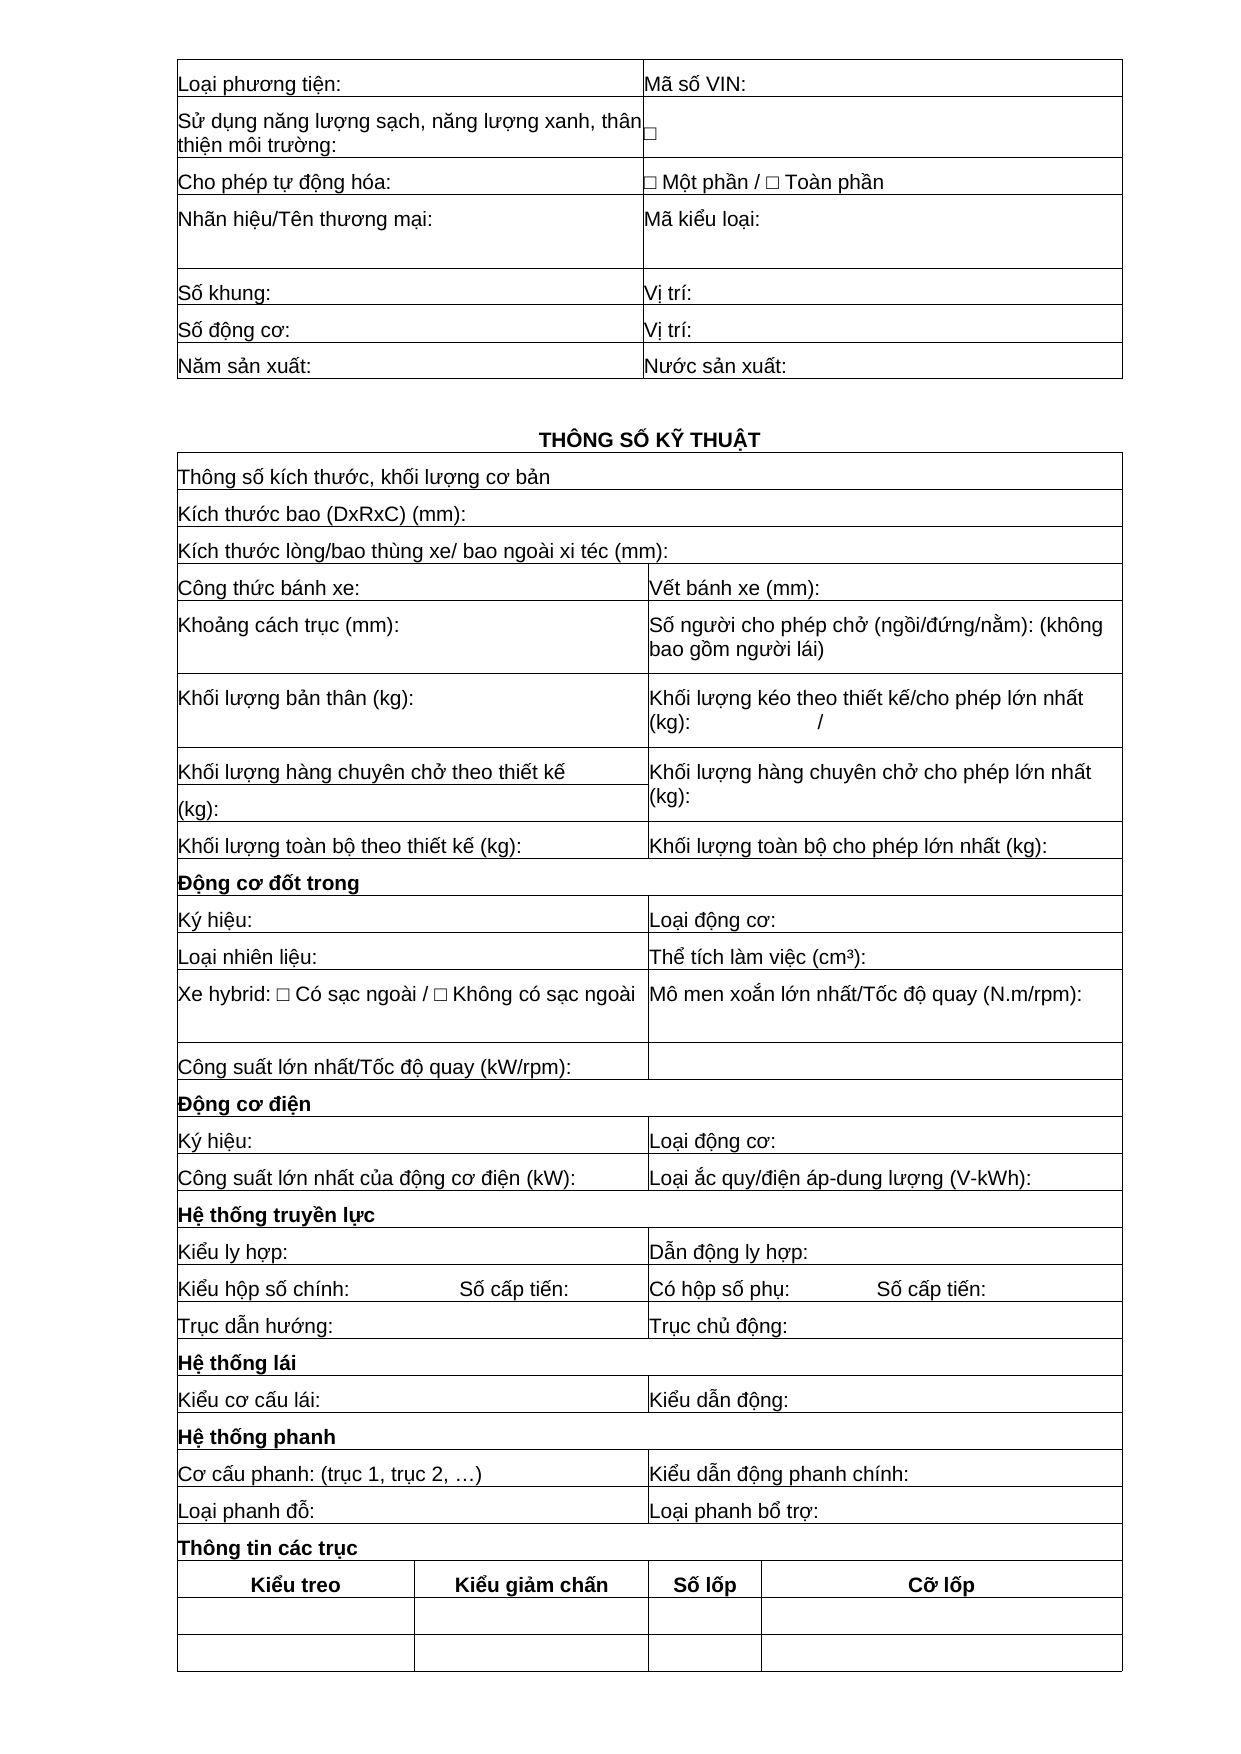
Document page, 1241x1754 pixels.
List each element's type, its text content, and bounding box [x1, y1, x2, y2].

table_cell [415, 1598, 648, 1633]
text THÔNG SỐ KỸ THUẬT [177, 428, 1122, 452]
table_cell [178, 1598, 414, 1633]
table_cell Loại phanh đỗ: [178, 1487, 648, 1523]
table_cell Vị trí: [644, 305, 1122, 341]
table_cell Công suất lớn nhất của động cơ điện (kW): [178, 1154, 648, 1190]
table_cell Kiểu ly hợp: [178, 1228, 648, 1264]
table_cell [762, 1635, 1122, 1671]
table_cell Khối lượng hàng chuyên chở cho phép lớn nhất (kg): [649, 748, 1122, 821]
table_cell Khối lượng hàng chuyên chở theo thiết kế [178, 748, 648, 783]
table_cell Mã kiểu loại: [644, 195, 1122, 267]
table_cell [415, 1635, 648, 1671]
table_cell Động cơ đốt trong [178, 859, 1122, 894]
table_cell Số khung: [178, 269, 643, 304]
table_cell Khối lượng toàn bộ theo thiết kế (kg): [178, 822, 648, 857]
table_cell Thể tích làm việc (cm³): [649, 933, 1122, 968]
table_cell Ký hiệu: [178, 896, 648, 931]
table_cell Khoảng cách trục (mm): [178, 601, 648, 673]
table_cell Khối lượng toàn bộ cho phép lớn nhất (kg): [649, 822, 1122, 857]
table_cell Loại ắc quy/điện áp-dung lượng (V-kWh): [649, 1154, 1122, 1190]
table_cell Trục dẫn hướng: [178, 1302, 648, 1338]
table_cell □ [644, 97, 1122, 157]
table_cell [762, 1598, 1122, 1633]
table_cell Kiểu hộp số chính: Số cấp tiến: [178, 1265, 648, 1301]
table_cell Ký hiệu: [178, 1117, 648, 1153]
table_cell Kích thước lòng/bao thùng xe/ bao ngoài xi téc (mm): [178, 527, 1122, 563]
table_cell Mô men xoắn lớn nhất/Tốc độ quay (N.m/rpm): [649, 970, 1122, 1042]
table_cell Kiểu dẫn động phanh chính: [649, 1450, 1122, 1486]
table_cell Động cơ điện [178, 1080, 1122, 1116]
table_cell [649, 1043, 1122, 1079]
table_cell Vị trí: [644, 269, 1122, 304]
table_cell Loại động cơ: [649, 1117, 1122, 1153]
table_cell Kiểu dẫn động: [649, 1376, 1122, 1412]
table_cell Công thức bánh xe: [178, 564, 648, 600]
table_cell Số lốp [649, 1561, 761, 1597]
table_cell Nước sản xuất: [644, 343, 1122, 378]
table_cell Loại phanh bổ trợ: [649, 1487, 1122, 1523]
table_cell Kiểu giảm chấn [415, 1561, 648, 1597]
table_cell Năm sản xuất: [178, 343, 643, 378]
table_cell Công suất lớn nhất/Tốc độ quay (kW/rpm): [178, 1043, 648, 1079]
table_cell Hệ thống lái [178, 1339, 1122, 1375]
table_cell Có hộp số phụ: Số cấp tiến: [649, 1265, 1122, 1301]
table_cell Số động cơ: [178, 305, 643, 341]
table_cell Trục chủ động: [649, 1302, 1122, 1338]
table_cell [649, 1598, 761, 1633]
table_cell [649, 1635, 761, 1671]
table_cell Xe hybrid: □ Có sạc ngoài / □ Không có sạc ngoài [178, 970, 648, 1042]
table_cell Số người cho phép chở (ngồi/đứng/nằm): (không bao gồm người lái) [649, 601, 1122, 673]
table_cell Cơ cấu phanh: (trục 1, trục 2, …) [178, 1450, 648, 1486]
table_header Thông số kích thước, khối lượng cơ bản [178, 453, 1122, 489]
table_cell Kích thước bao (DxRxC) (mm): [178, 490, 1122, 526]
table_cell Hệ thống phanh [178, 1413, 1122, 1449]
table_cell Cỡ lốp [762, 1561, 1122, 1597]
table_cell Sử dụng năng lượng sạch, năng lượng xanh, thân thiện môi trường: [178, 97, 643, 157]
table_cell [178, 1635, 414, 1671]
table_cell Dẫn động ly hợp: [649, 1228, 1122, 1264]
table_cell Thông tin các trục [178, 1524, 1122, 1559]
table_cell □ Một phần / □ Toàn phần [644, 158, 1122, 194]
table_cell Cho phép tự động hóa: [178, 158, 643, 194]
table_cell Loại phương tiện: [178, 60, 643, 96]
table_cell Nhãn hiệu/Tên thương mại: [178, 195, 643, 267]
table_cell Hệ thống truyền lực [178, 1191, 1122, 1227]
table_cell Loại nhiên liệu: [178, 933, 648, 968]
table_cell Mã số VIN: [644, 60, 1122, 96]
table_cell Loại động cơ: [649, 896, 1122, 931]
table_cell Vết bánh xe (mm): [649, 564, 1122, 600]
table_cell Khối lượng kéo theo thiết kế/cho phép lớn nhất (kg): / [649, 674, 1122, 747]
table_cell Kiểu cơ cấu lái: [178, 1376, 648, 1412]
table_cell Khối lượng bản thân (kg): [178, 674, 648, 747]
table_cell (kg): [178, 785, 648, 821]
table_cell Kiểu treo [178, 1561, 414, 1597]
